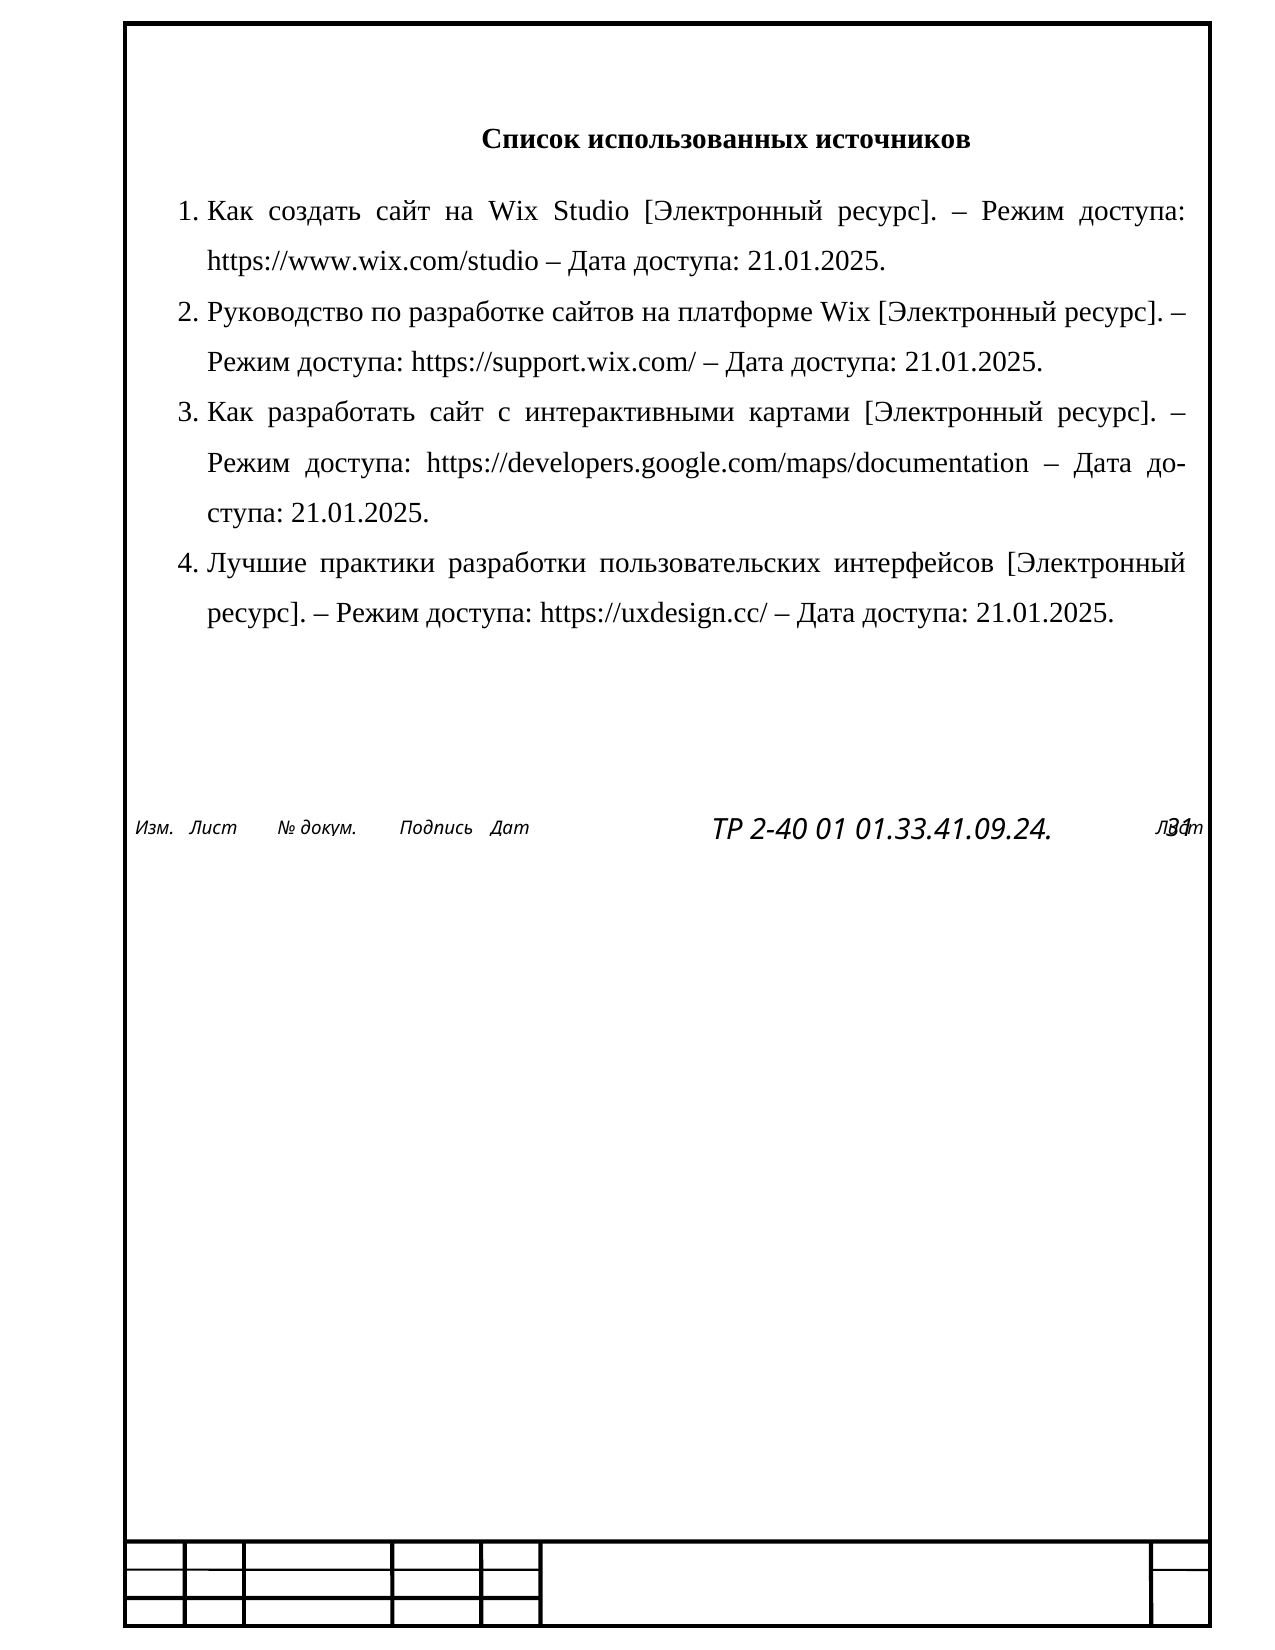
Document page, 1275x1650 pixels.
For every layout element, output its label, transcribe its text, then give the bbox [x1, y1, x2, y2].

text 2. Руководство по разработке сайтов на платформе Wix [Электронный ресурс]. – Режим доступа: https://support.wix.com/ – Дата доступа: 21.01.2025. [177, 294, 1186, 378]
text 4. Лучшие практики разработки пользовательских интерфейсов [Электронный ресурс]. – Режим доступа: https://uxdesign.cc/ – Дата доступа: 21.01.2025. [177, 545, 1186, 629]
text 1. Как создать сайт на Wix Studio [Электронный ресурс]. – Режим доступа: https://www.wix.com/studio – Дата доступа: 21.01.2025. [177, 193, 1186, 277]
text 3. Как разработать сайт с интерактивными картами [Электронный ресурс]. – Режим доступа: https://developers.google.com/maps/documentation – Дата до-ступа: 21.01.2025. [177, 394, 1186, 528]
text Список использованных источников [177, 118, 1186, 156]
